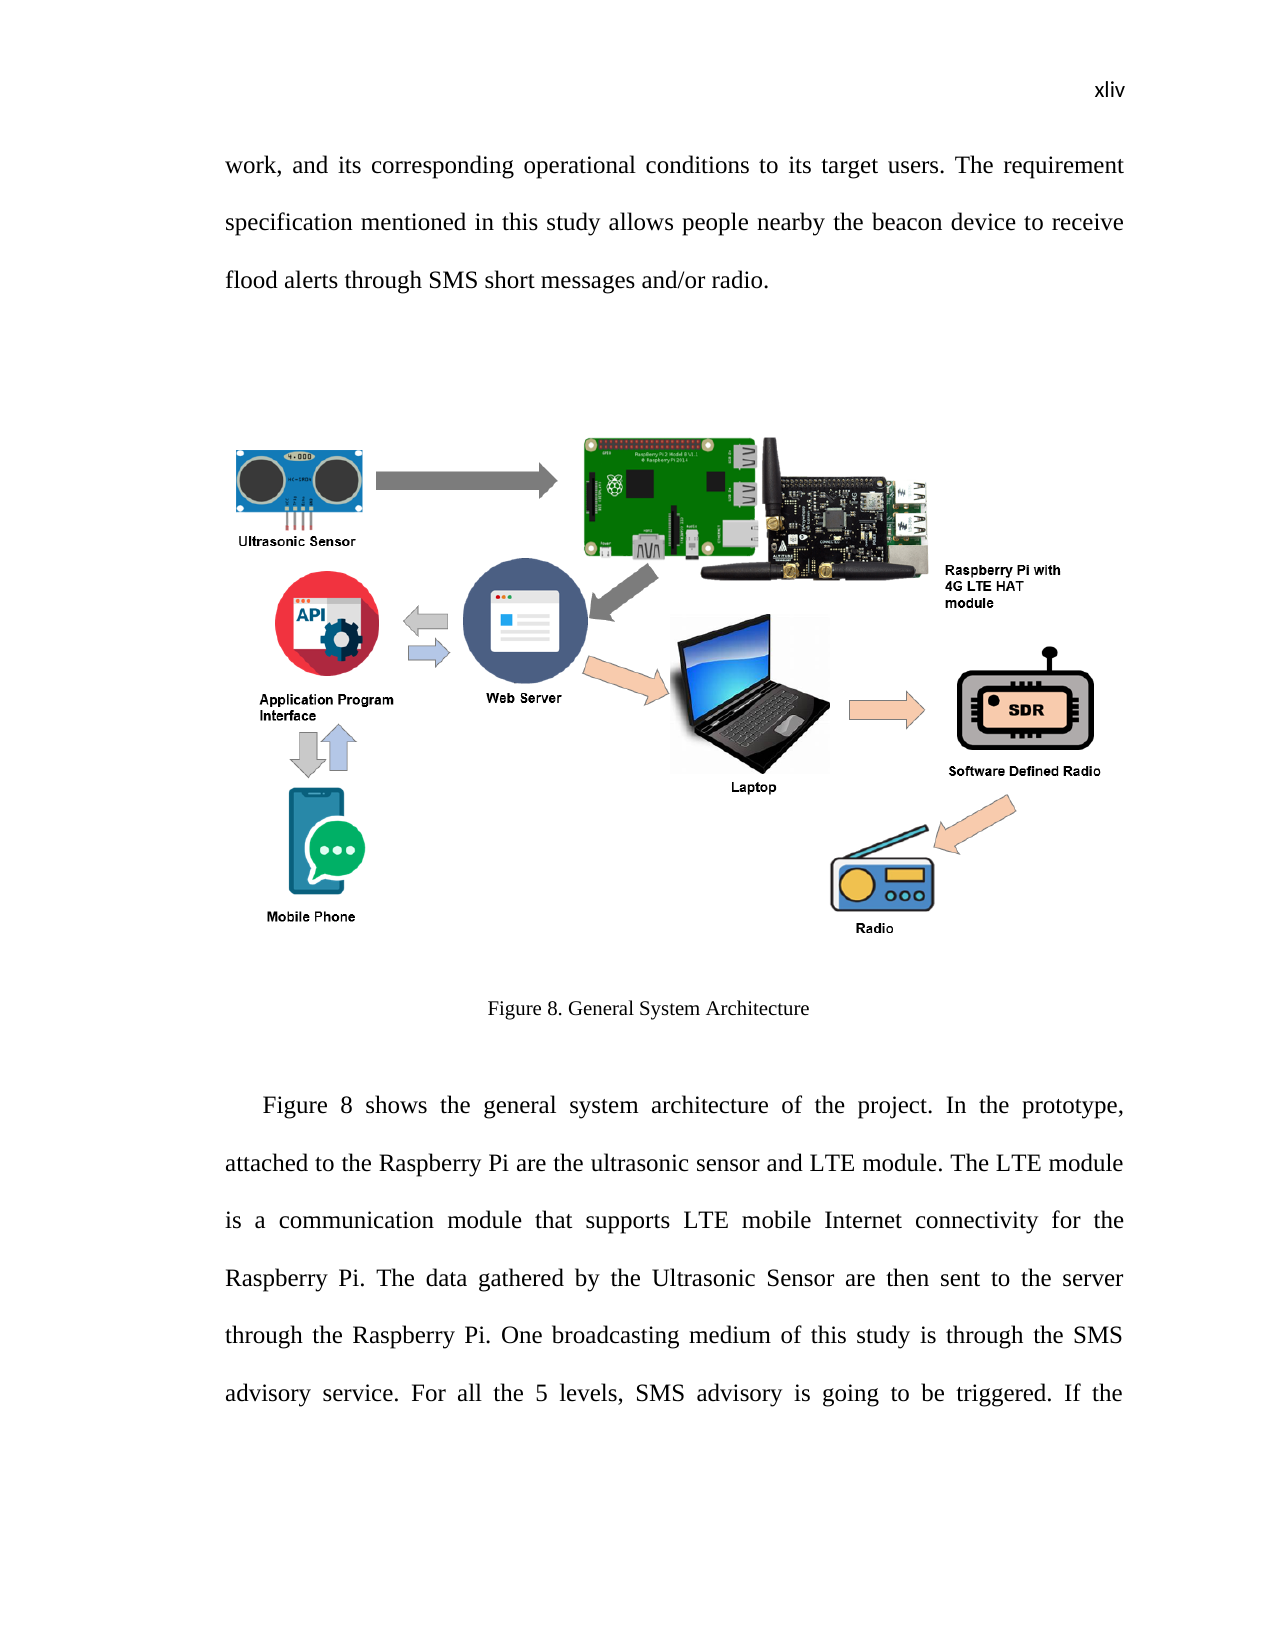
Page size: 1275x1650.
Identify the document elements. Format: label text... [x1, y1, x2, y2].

picture [225, 430, 1125, 943]
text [225, 150, 1125, 294]
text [225, 1090, 1125, 1406]
subtitle Figure 8. General System Architecture [225, 996, 1125, 1020]
